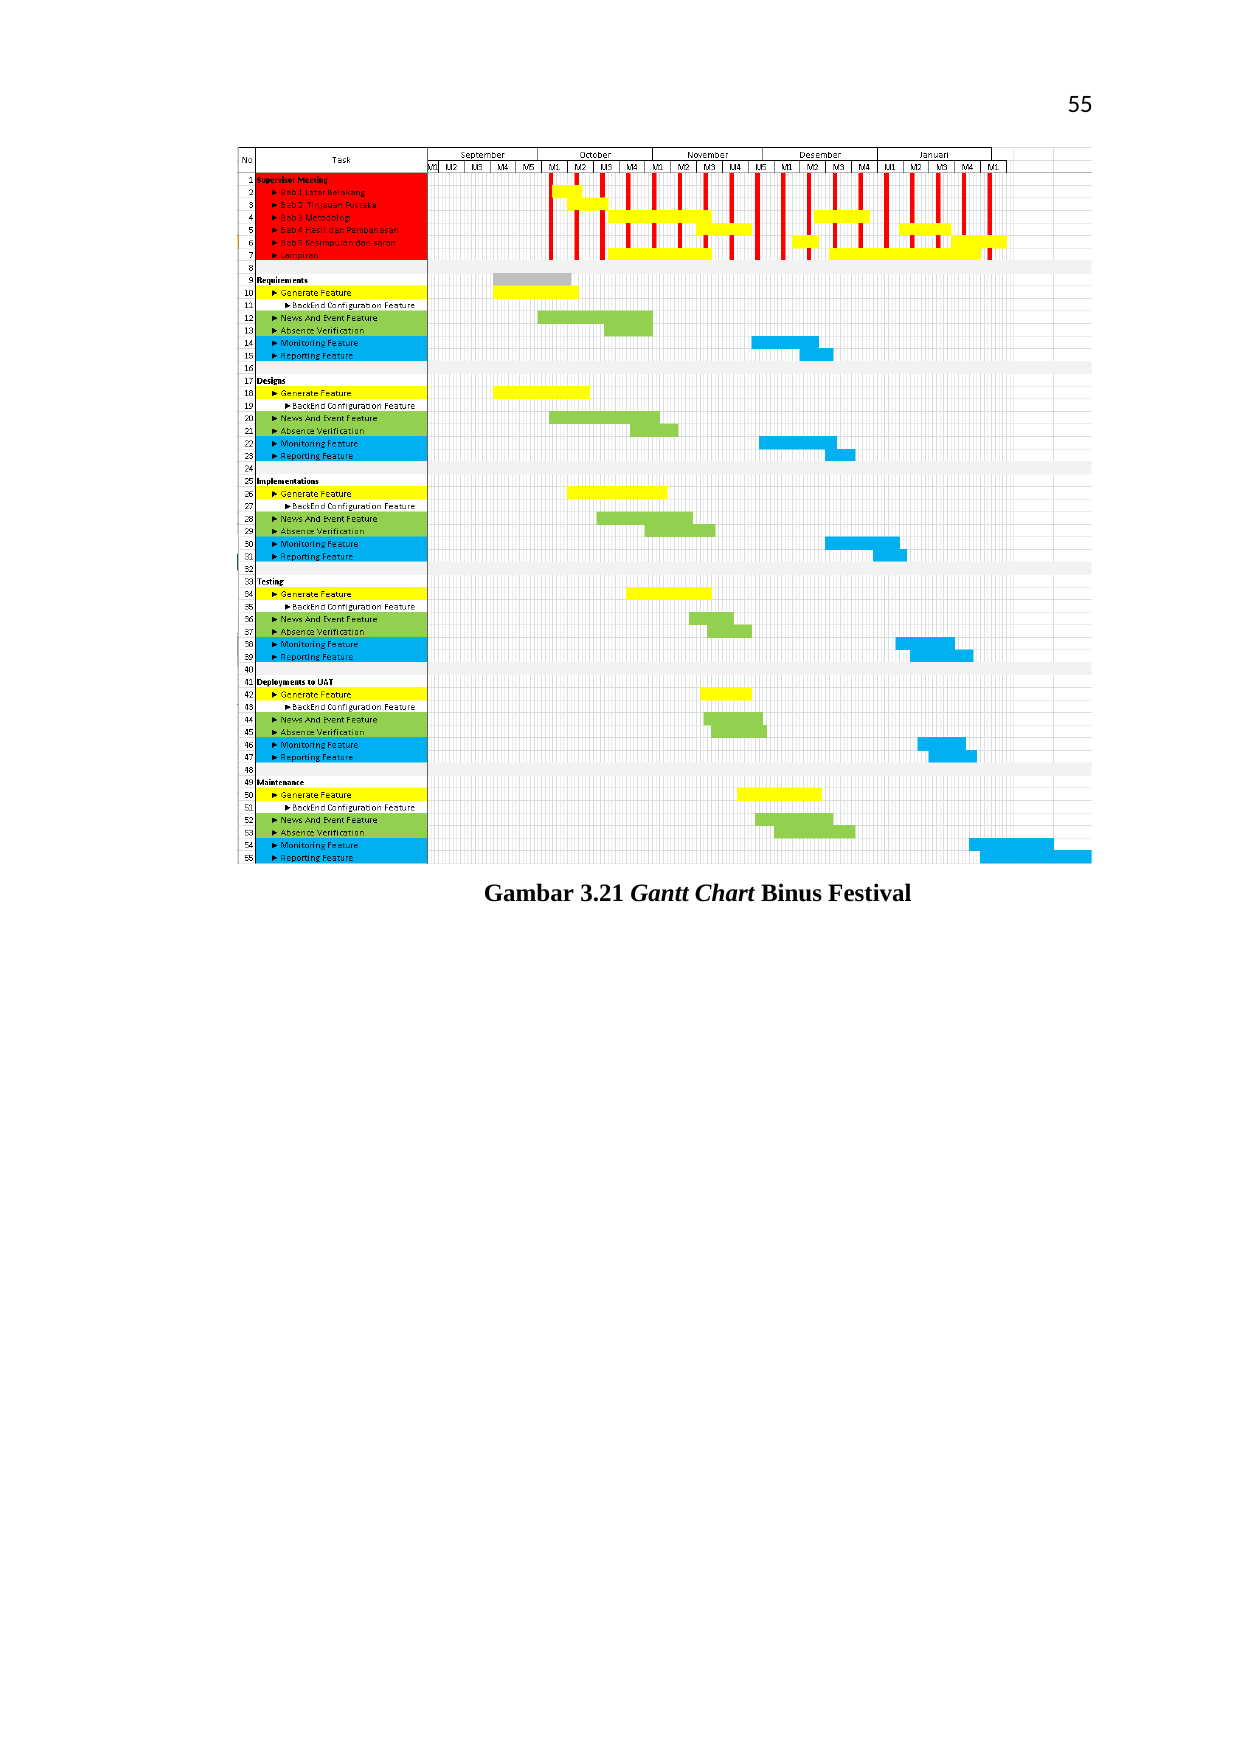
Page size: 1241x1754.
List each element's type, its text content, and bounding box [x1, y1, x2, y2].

picture [237, 147, 1092, 864]
